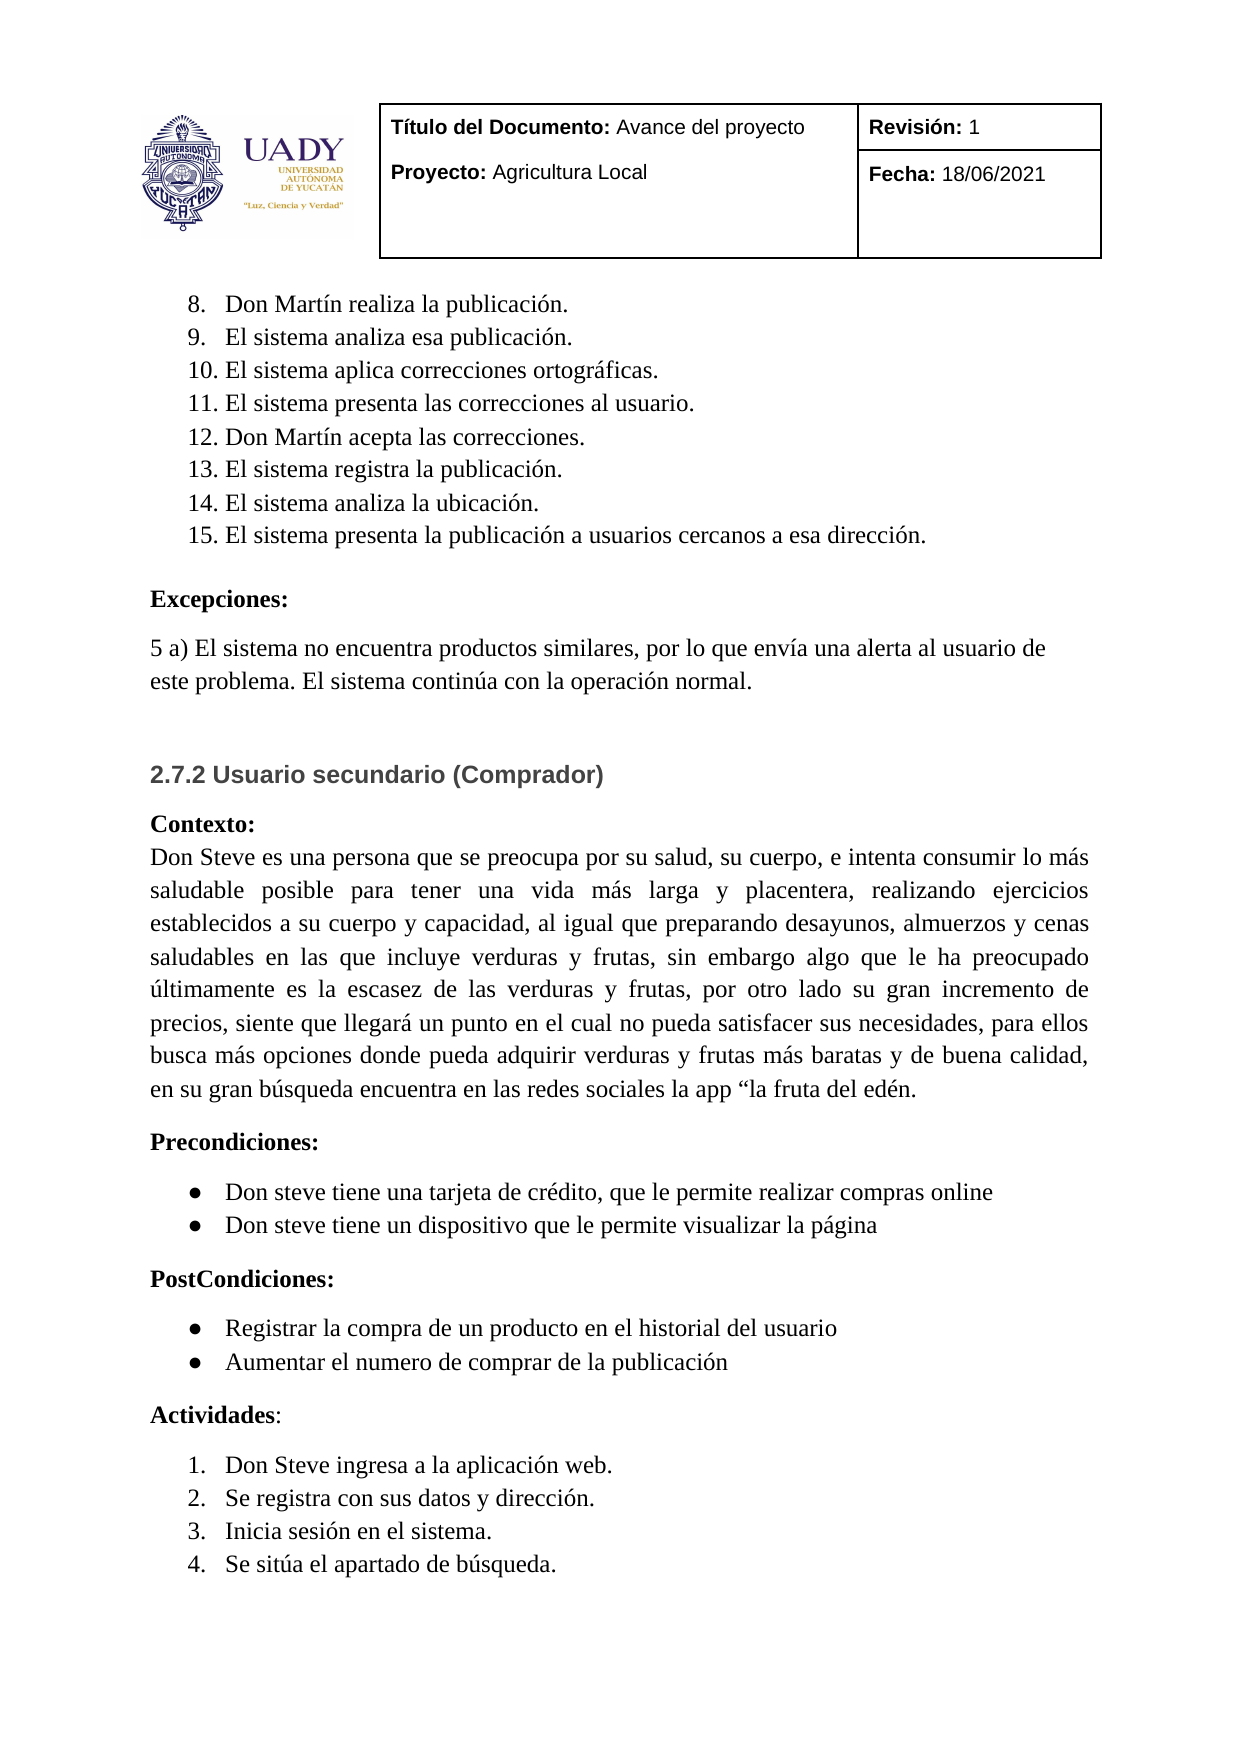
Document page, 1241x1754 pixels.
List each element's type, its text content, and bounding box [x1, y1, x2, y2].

text PostCondiciones: [150, 1264, 1090, 1293]
list El sistema analiza esa publicación. [187, 322, 1090, 351]
list El sistema presenta las correcciones al usuario. [187, 388, 1090, 417]
list Registrar la compra de un producto en el historial del usuario [187, 1313, 1090, 1342]
list Don Martín realiza la publicación. [187, 289, 1090, 318]
text Contexto: [150, 809, 1090, 838]
subtitle 2.7.2 Usuario secundario (Comprador) [150, 760, 1090, 789]
list El sistema aplica correcciones ortográficas. [187, 356, 1090, 384]
text Don Steve es una persona que se preocupa por su salud, su cuerpo, e intenta consumir lo más saludable posible para tener una vida más larga y placentera, realizando ejercicios establecidos a su cuerpo y capacidad, al igual que preparando desayunos, almuerzos y cenas saludables en las que incluye verduras y frutas, sin embargo algo que le ha preocupado últimamente es la escasez de las verduras y frutas, por otro lado su gran incremento de precios, siente que llegará un punto en el cual no pueda satisfacer sus necesidades, para ellos busca más opciones donde pueda adquirir verduras y frutas más baratas y de buena calidad, en su gran búsqueda encuentra en las redes sociales la app “la fruta del edén. [150, 842, 1090, 1102]
list Don steve tiene un dispositivo que le permite visualizar la página [187, 1210, 1090, 1239]
picture [141, 115, 354, 239]
list Se sitúa el apartado de búsqueda. [187, 1549, 1090, 1578]
list Se registra con sus datos y dirección. [187, 1483, 1090, 1512]
text Excepciones: [150, 584, 1090, 613]
list Inicia sesión en el sistema. [187, 1516, 1090, 1545]
text Precondiciones: [150, 1127, 1090, 1156]
list Don steve tiene una tarjeta de crédito, que le permite realizar compras online [187, 1177, 1090, 1206]
list Aumentar el numero de comprar de la publicación [187, 1347, 1090, 1375]
list Don Steve ingresa a la aplicación web. [187, 1450, 1090, 1479]
text 5 a) El sistema no encuentra productos similares, por lo que envía una alerta al usuario de este problema. El sistema continúa con la operación normal. [150, 633, 1090, 695]
list Don Martín acepta las correcciones. [187, 422, 1090, 450]
list El sistema analiza la ubicación. [187, 488, 1090, 516]
list El sistema registra la publicación. [187, 454, 1090, 483]
list El sistema presenta la publicación a usuarios cercanos a esa dirección. [187, 521, 1090, 549]
text Actividades: [150, 1400, 1090, 1429]
